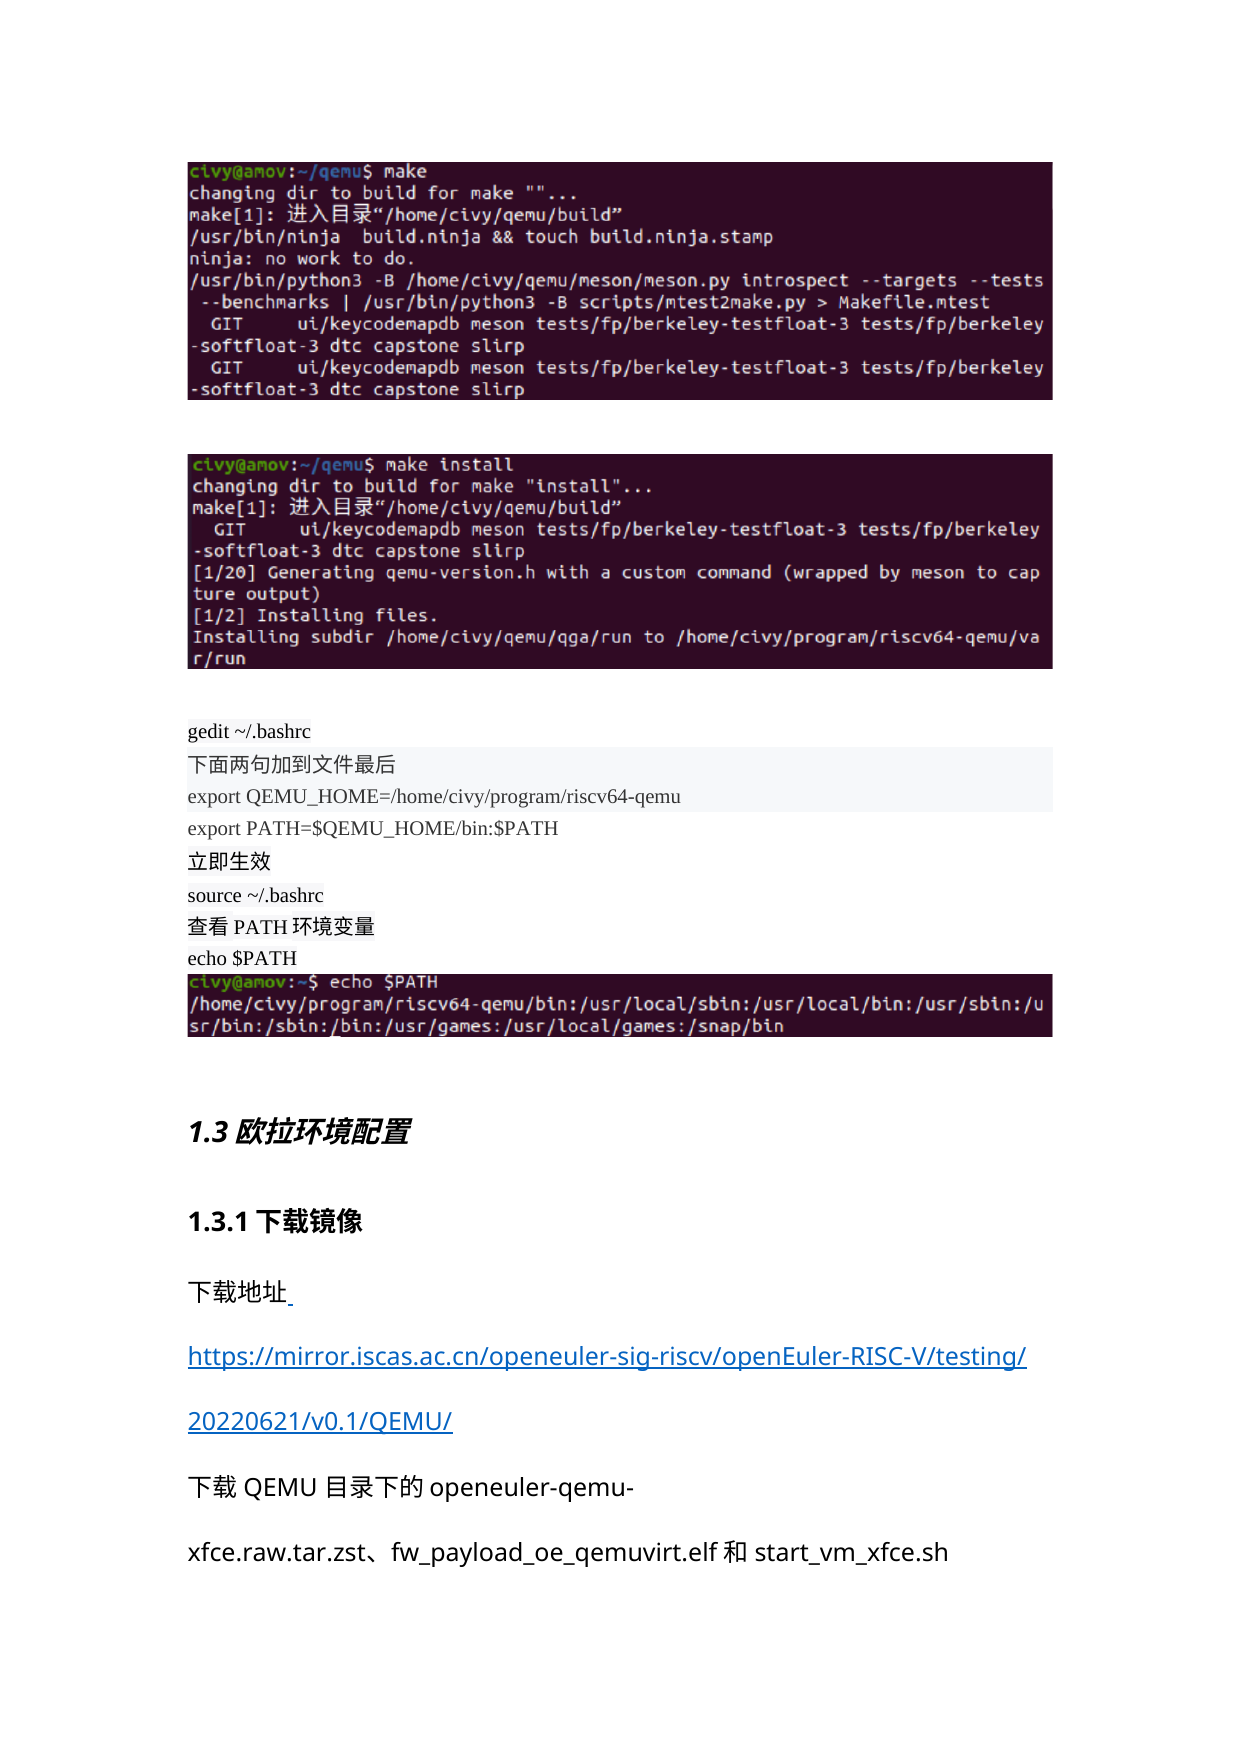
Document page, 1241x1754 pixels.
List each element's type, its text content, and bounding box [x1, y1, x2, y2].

text gedit ~/.bashrc [187, 714, 1053, 747]
subtitle 1.3.1下载镜像 [187, 1187, 1053, 1252]
text 下载 QEMU 目录下的openeuler-qemu-xfce.raw.tar.zst、fw_payload_oe_qemuvirt.elf 和 start_vm_xfce.sh [187, 1453, 1053, 1583]
picture [187, 162, 1053, 400]
text 下载地址 https://mirror.iscas.ac.cn/openeuler-sig-riscv/openEuler-RISC-V/testing/20220621/v0.1/QEMU/ [187, 1258, 1053, 1453]
text echo $PATH [187, 942, 1053, 974]
text source ~/.bashrc [187, 877, 1053, 909]
text export QEMU_HOME=/home/civy/program/riscv64-qemu [187, 779, 1053, 812]
text 下面两句加到文件最后 [187, 747, 1053, 779]
text 查看PATH环境变量 [187, 909, 1053, 942]
text 立即生效 [187, 844, 1053, 877]
text export PATH=$QEMU_HOME/bin:$PATH [187, 812, 1053, 844]
picture [187, 974, 1053, 1037]
subtitle 1.3欧拉环境配置 [187, 1097, 1053, 1162]
picture [187, 454, 1053, 669]
